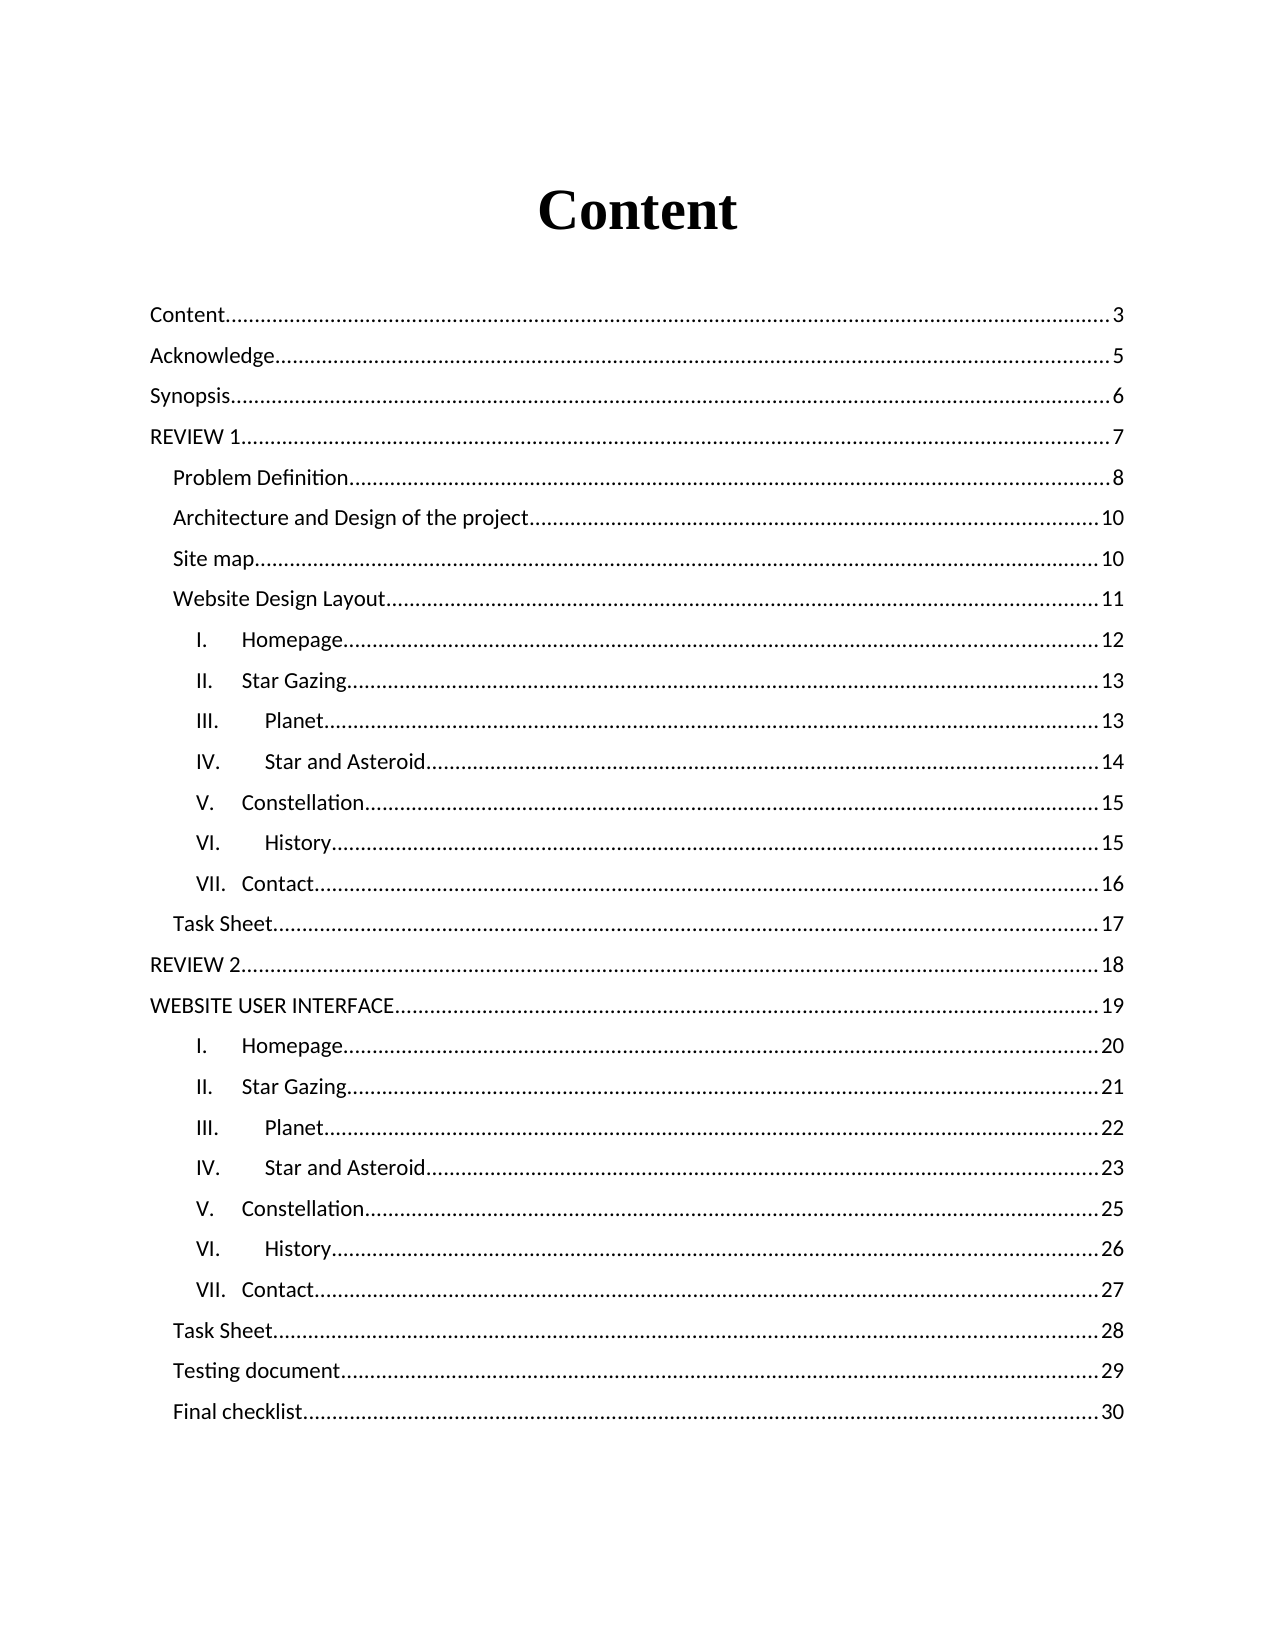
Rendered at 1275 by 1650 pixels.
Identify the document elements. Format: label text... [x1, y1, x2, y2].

text Website Design Layout 11 [173, 584, 1125, 613]
text VI. History 26 [196, 1234, 1125, 1263]
text IV. Star and Asteroid 14 [196, 747, 1125, 775]
subtitle Content [150, 175, 1125, 242]
text REVIEW 1 7 [150, 422, 1125, 450]
text Testing document 29 [173, 1356, 1125, 1384]
text VII. Contact 16 [196, 869, 1125, 897]
text Acknowledge 5 [150, 341, 1125, 369]
text I. Homepage 12 [196, 625, 1125, 653]
text I. Homepage 20 [196, 1031, 1125, 1059]
text Site map 10 [173, 544, 1125, 572]
text VII. Contact 27 [196, 1275, 1125, 1303]
text WEBSITE USER INTERFACE 19 [150, 991, 1125, 1019]
text Task Sheet 28 [173, 1316, 1125, 1344]
text Content 3 [150, 300, 1125, 328]
text III. Planet 22 [196, 1113, 1125, 1141]
text Final checklist 30 [173, 1397, 1125, 1425]
text V. Constellation 15 [196, 788, 1125, 816]
text Architecture and Design of the project 10 [173, 503, 1125, 531]
text III. Planet 13 [196, 706, 1125, 734]
text II. Star Gazing 21 [196, 1072, 1125, 1100]
text V. Constellation 25 [196, 1194, 1125, 1222]
text II. Star Gazing 13 [196, 666, 1125, 694]
text IV. Star and Asteroid 23 [196, 1153, 1125, 1181]
text Synopsis 6 [150, 381, 1125, 409]
text Problem Definition 8 [173, 463, 1125, 491]
text REVIEW 2 18 [150, 950, 1125, 978]
text Task Sheet 17 [173, 909, 1125, 938]
text VI. History 15 [196, 828, 1125, 856]
